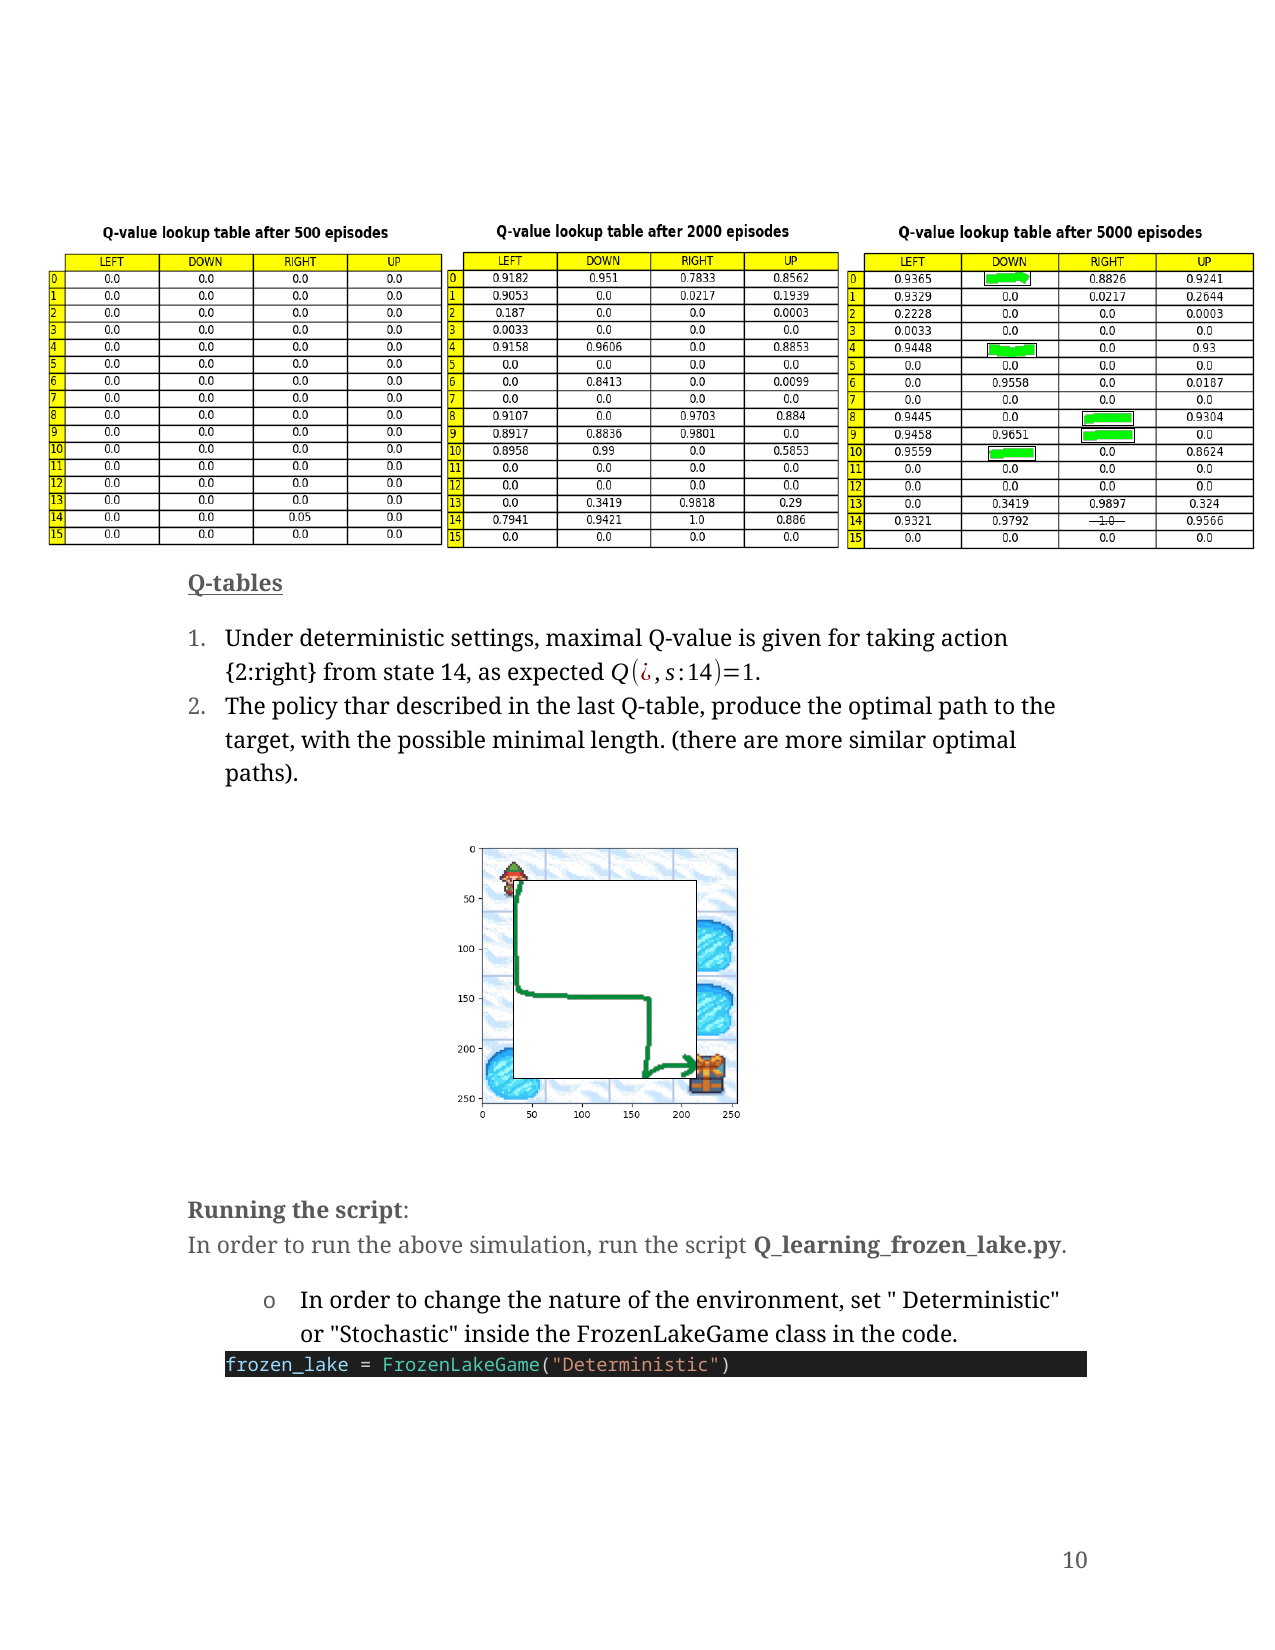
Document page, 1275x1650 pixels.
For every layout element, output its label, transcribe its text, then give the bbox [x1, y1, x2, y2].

list Under deterministic settings, maximal Q-value is given for taking action {2:right} from state 14, as expected . [187, 622, 1087, 687]
text frozen_lake = FrozenLakeGame("Deterministic") [225, 1351, 1087, 1377]
picture [846, 221, 1256, 552]
picture [423, 808, 786, 1140]
picture [41, 215, 842, 552]
list In order to change the nature of the environment, set " Deterministic" or "Stochastic" inside the FrozenLakeGame class in the code. [262, 1284, 1087, 1349]
text Running the script: In order to run the above simulation, run the script Q_learning_frozen_lake.py. [187, 1194, 1087, 1260]
list The policy thar described in the last Q-table, produce the optimal path to the target, with the possible minimal length. (there are more similar optimal paths). [187, 690, 1087, 789]
